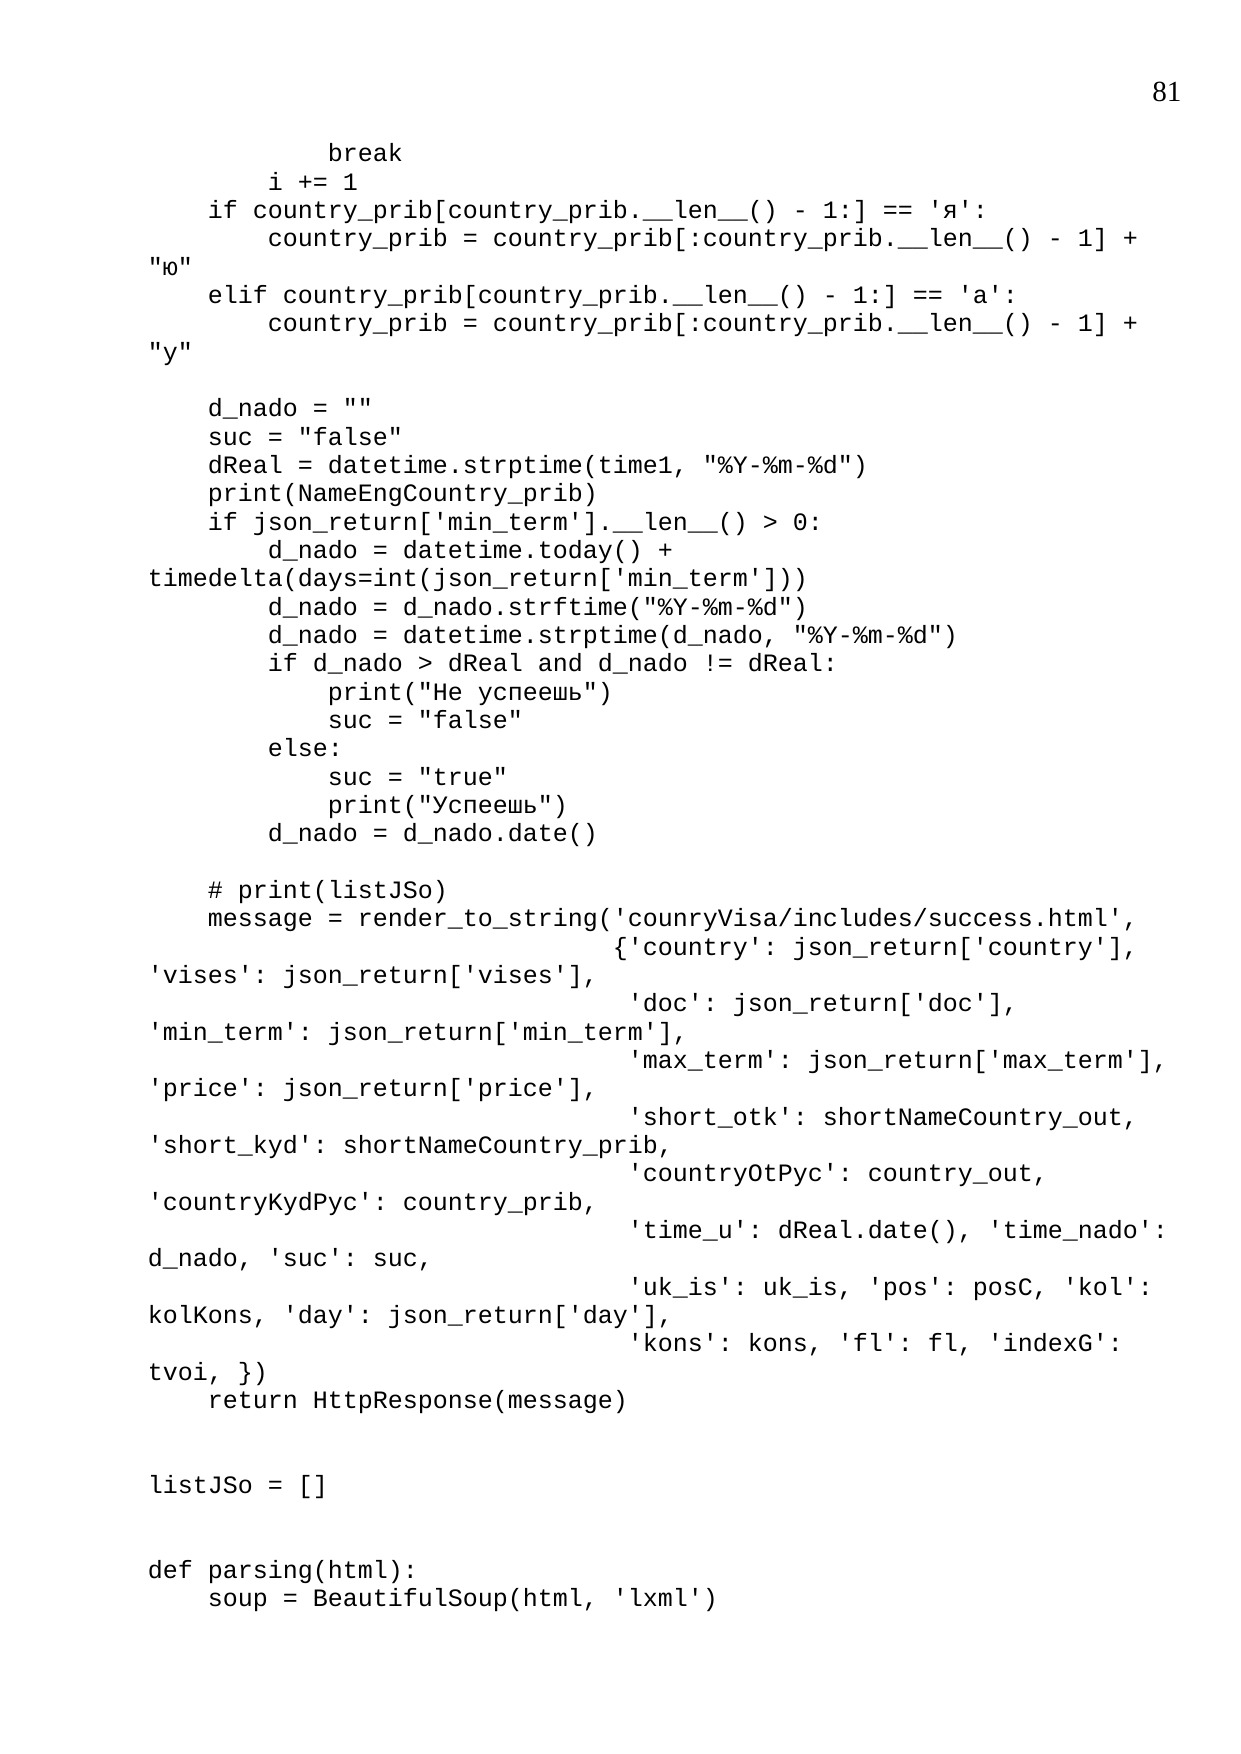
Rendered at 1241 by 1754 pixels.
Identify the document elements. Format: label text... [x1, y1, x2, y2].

text if json_return['min_term'].__len__() > 0: [148, 509, 1181, 538]
text 'kons': kons, 'fl': fl, 'indexG': tvoi, }) [148, 1331, 1181, 1388]
text if country_prib[country_prib.__len__() - 1:] == 'я': [148, 198, 1181, 226]
text 'short_otk': shortNameCountry_out, 'short_kyd': shortNameCountry_prib, [148, 1104, 1181, 1161]
text 'countryOtPyc': country_out, 'countryKydPyc': country_prib, [148, 1161, 1181, 1218]
text return HttpResponse(message) [148, 1388, 1181, 1416]
text def parsing(html): [148, 1558, 1181, 1586]
text if d_nado > dReal and d_nado != dReal: [148, 651, 1181, 679]
text country_prib = country_prib[:country_prib.__len__() - 1] + "ю" [148, 226, 1181, 283]
text d_nado = datetime.today() + timedelta(days=int(json_return['min_term'])) [148, 538, 1181, 594]
text 'uk_is': uk_is, 'pos': posC, 'kol': kolKons, 'day': json_return['day'], [148, 1274, 1181, 1331]
text soup = BeautifulSoup(html, 'lxml') [148, 1586, 1181, 1614]
text {'country': json_return['country'], 'vises': json_return['vises'], [148, 934, 1181, 991]
text listJSo = [] [148, 1473, 1181, 1501]
text country_prib = country_prib[:country_prib.__len__() - 1] + "у" [148, 311, 1181, 368]
text # print(listJSo) [148, 878, 1181, 906]
text print("Не успеешь") [148, 679, 1181, 708]
text break [148, 141, 1181, 169]
text d_nado = d_nado.date() [148, 821, 1181, 849]
text print("Успеешь") [148, 793, 1181, 821]
text else: [148, 736, 1181, 764]
text print(NameEngCountry_prib) [148, 481, 1181, 509]
text suc = "false" [148, 708, 1181, 736]
text i += 1 [148, 169, 1181, 198]
text 'time_u': dReal.date(), 'time_nado': d_nado, 'suc': suc, [148, 1218, 1181, 1274]
text 'doc': json_return['doc'], 'min_term': json_return['min_term'], [148, 991, 1181, 1048]
text 'max_term': json_return['max_term'], 'price': json_return['price'], [148, 1048, 1181, 1104]
text message = render_to_string('counryVisa/includes/success.html', [148, 906, 1181, 934]
text d_nado = datetime.strptime(d_nado, "%Y-%m-%d") [148, 623, 1181, 651]
text elif country_prib[country_prib.__len__() - 1:] == 'а': [148, 283, 1181, 311]
text suc = "true" [148, 764, 1181, 793]
text d_nado = d_nado.strftime("%Y-%m-%d") [148, 594, 1181, 623]
text dReal = datetime.strptime(time1, "%Y-%m-%d") [148, 453, 1181, 481]
text suc = "false" [148, 424, 1181, 453]
text d_nado = "" [148, 396, 1181, 424]
